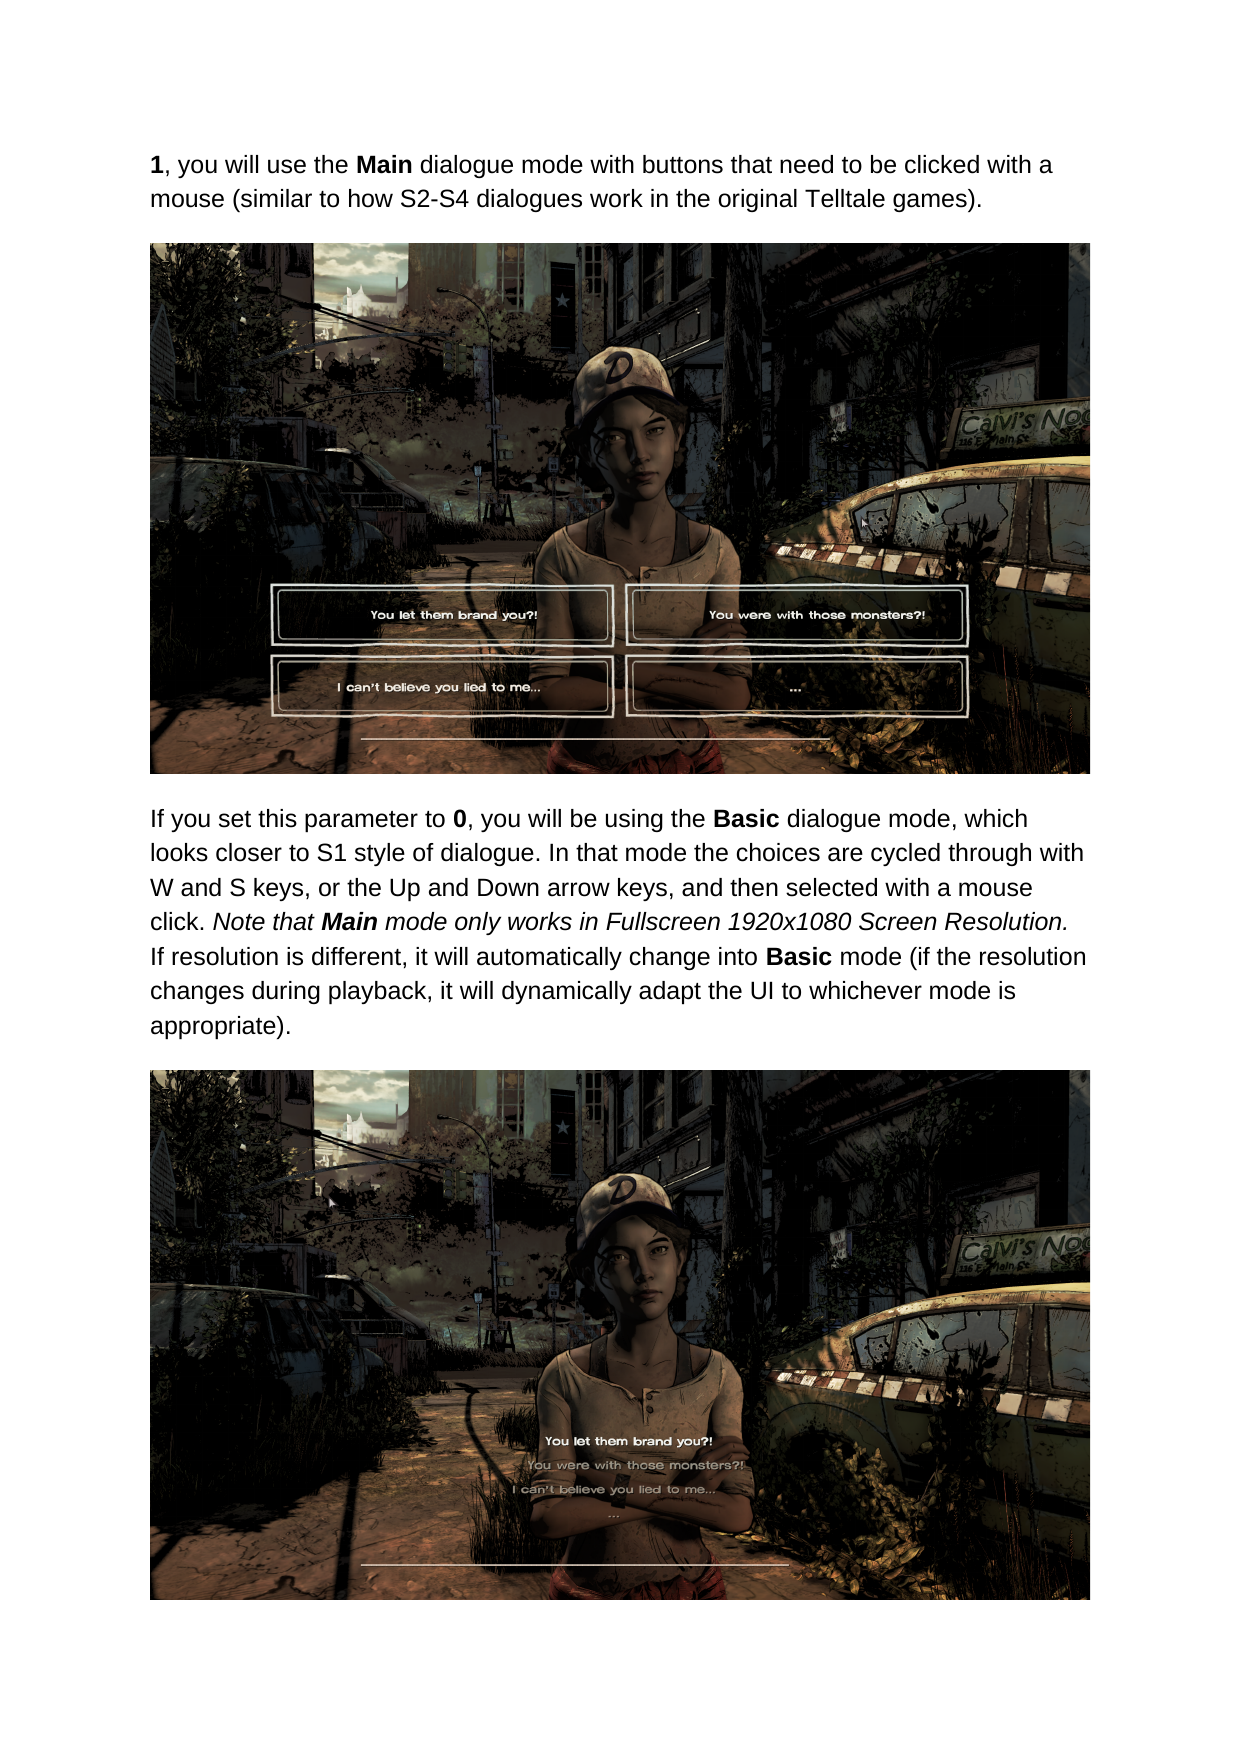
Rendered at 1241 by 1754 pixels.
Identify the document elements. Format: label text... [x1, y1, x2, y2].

text If you set this parameter to 0, you will be using the Basic dialogue mode, which looks closer to S1 style of dialogue. In that mode the choices are cycled through with W and S keys, or the Up and Down arrow keys, and then selected with a mouse click. Note that Main mode only works in Fullscreen 1920x1080 Screen Resolution. If resolution is different, it will automatically change into Basic mode (if the resolution changes during playback, it will dynamically adapt the UI to whichever mode is appropriate). [150, 804, 1090, 1039]
picture [150, 243, 1091, 774]
picture [150, 1070, 1091, 1600]
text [150, 150, 1090, 213]
